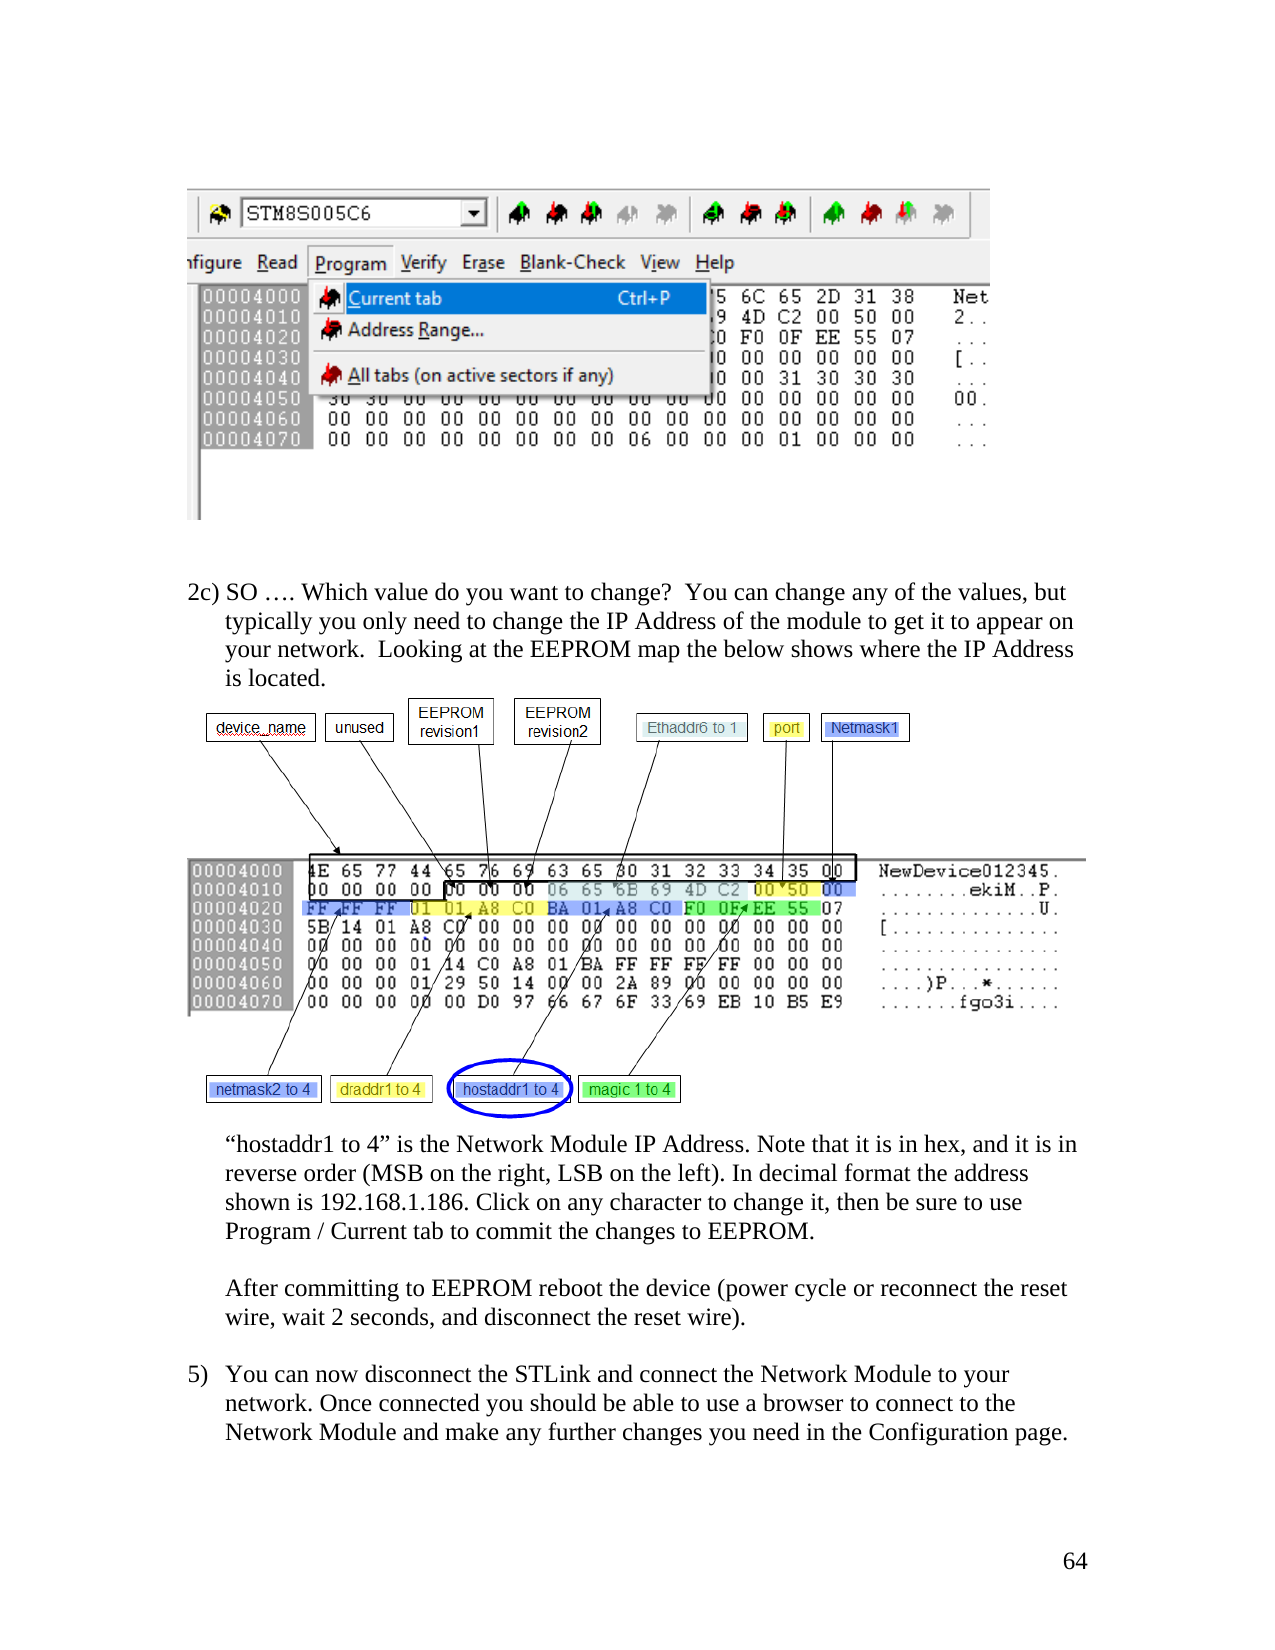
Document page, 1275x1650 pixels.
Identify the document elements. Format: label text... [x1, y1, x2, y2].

text 2c) SO …. Which value do you want to change? You can change any of the values, but typically you only need to change the IP Address of the module to get it to appear on your network. Looking at the EEPROM map the below shows where the IP Address is located. [187, 577, 1087, 692]
text “hostaddr1 to 4” is the Network Module IP Address. Note that it is in hex, and it is in reverse order (MSB on the right, LSB on the left). In decimal format the address shown is 192.168.1.186. Click on any character to change it, then be sure to use Program / Current tab to commit the changes to EEPROM. [225, 1129, 1087, 1244]
list You can now disconnect the STLink and connect the Network Module to your network. Once connected you should be able to use a browser to connect to the Network Module and make any further changes you need in the Configuration page. [187, 1359, 1087, 1446]
text After committing to EEPROM reboot the device (power cycle or reconnect the reset wire, wait 2 seconds, and disconnect the reset wire). [225, 1273, 1087, 1331]
picture [187, 178, 990, 520]
picture [187, 691, 1086, 1130]
